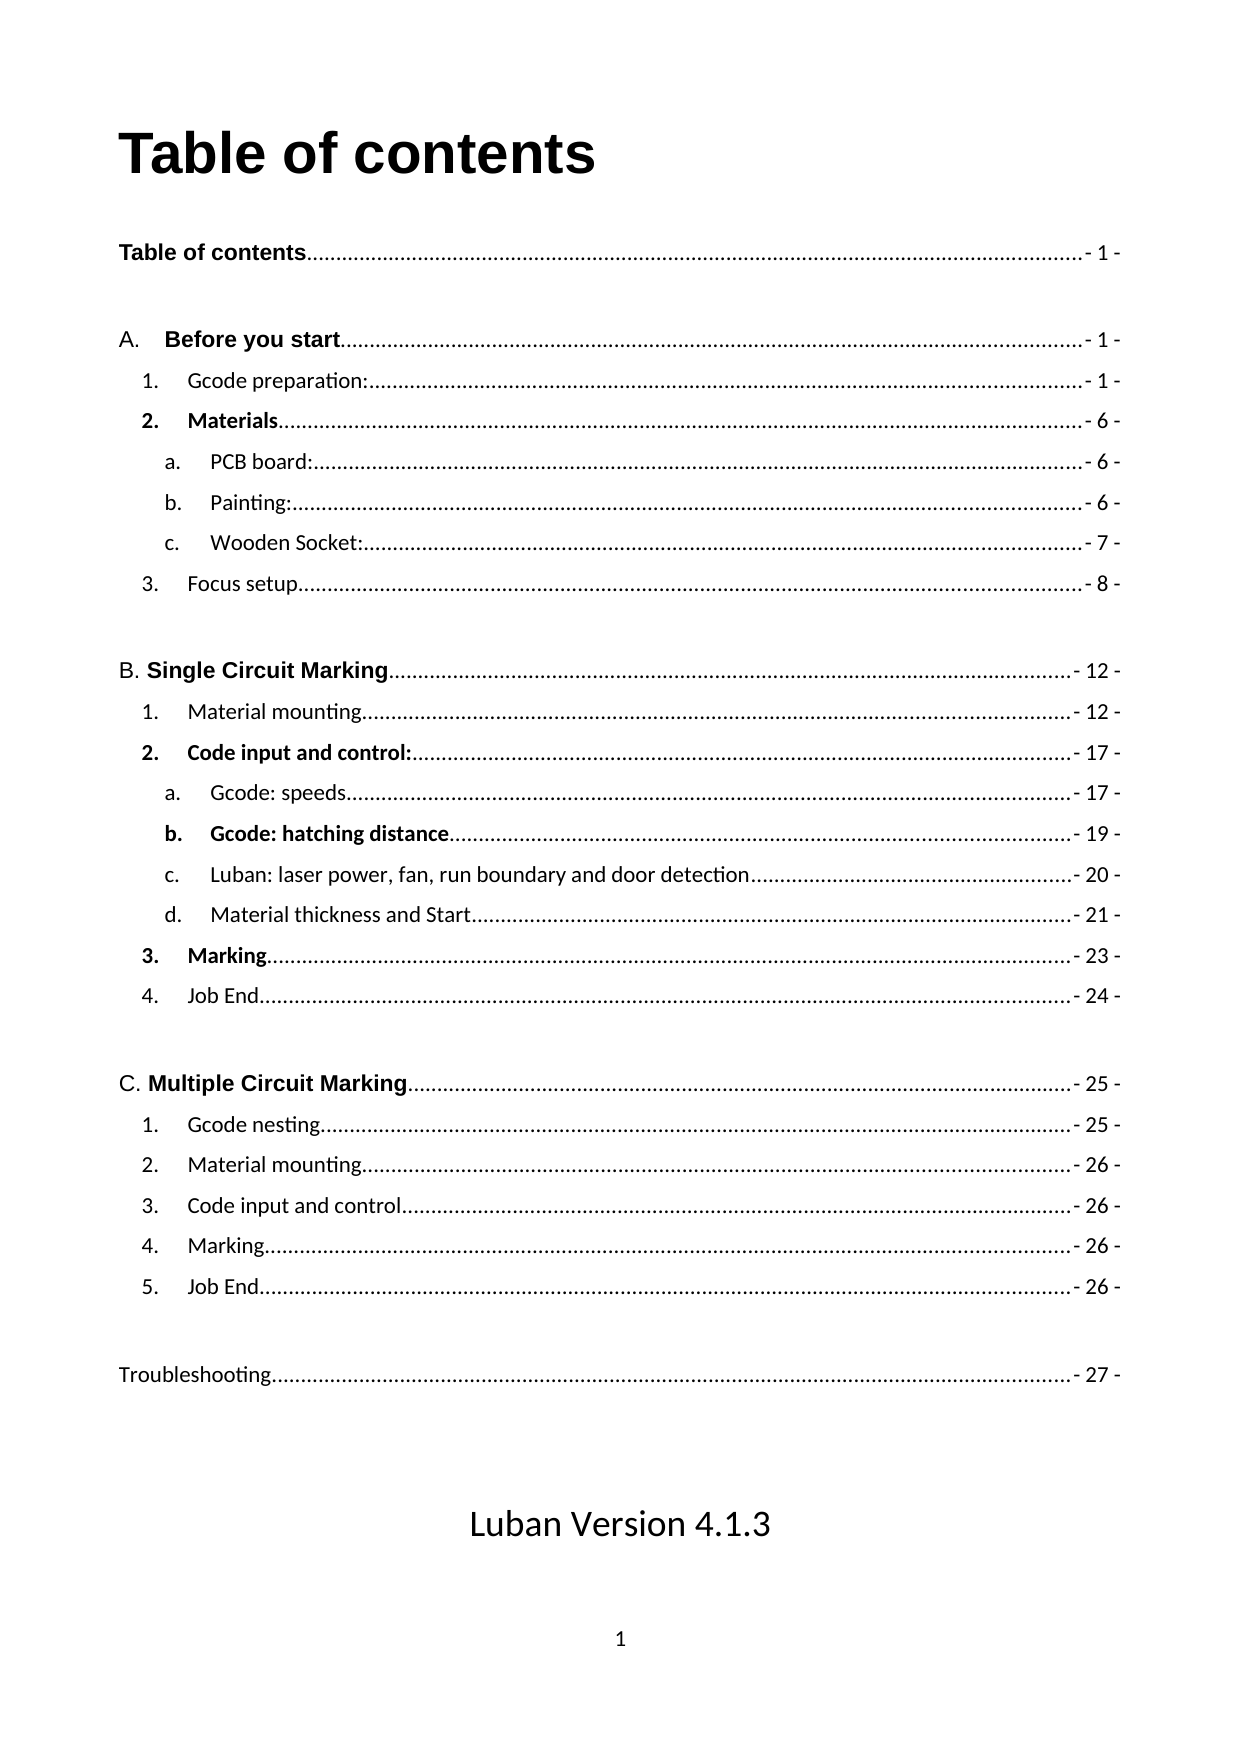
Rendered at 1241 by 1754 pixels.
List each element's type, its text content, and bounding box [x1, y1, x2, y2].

text Luban Version 4.1.3 [118, 1500, 1122, 1546]
